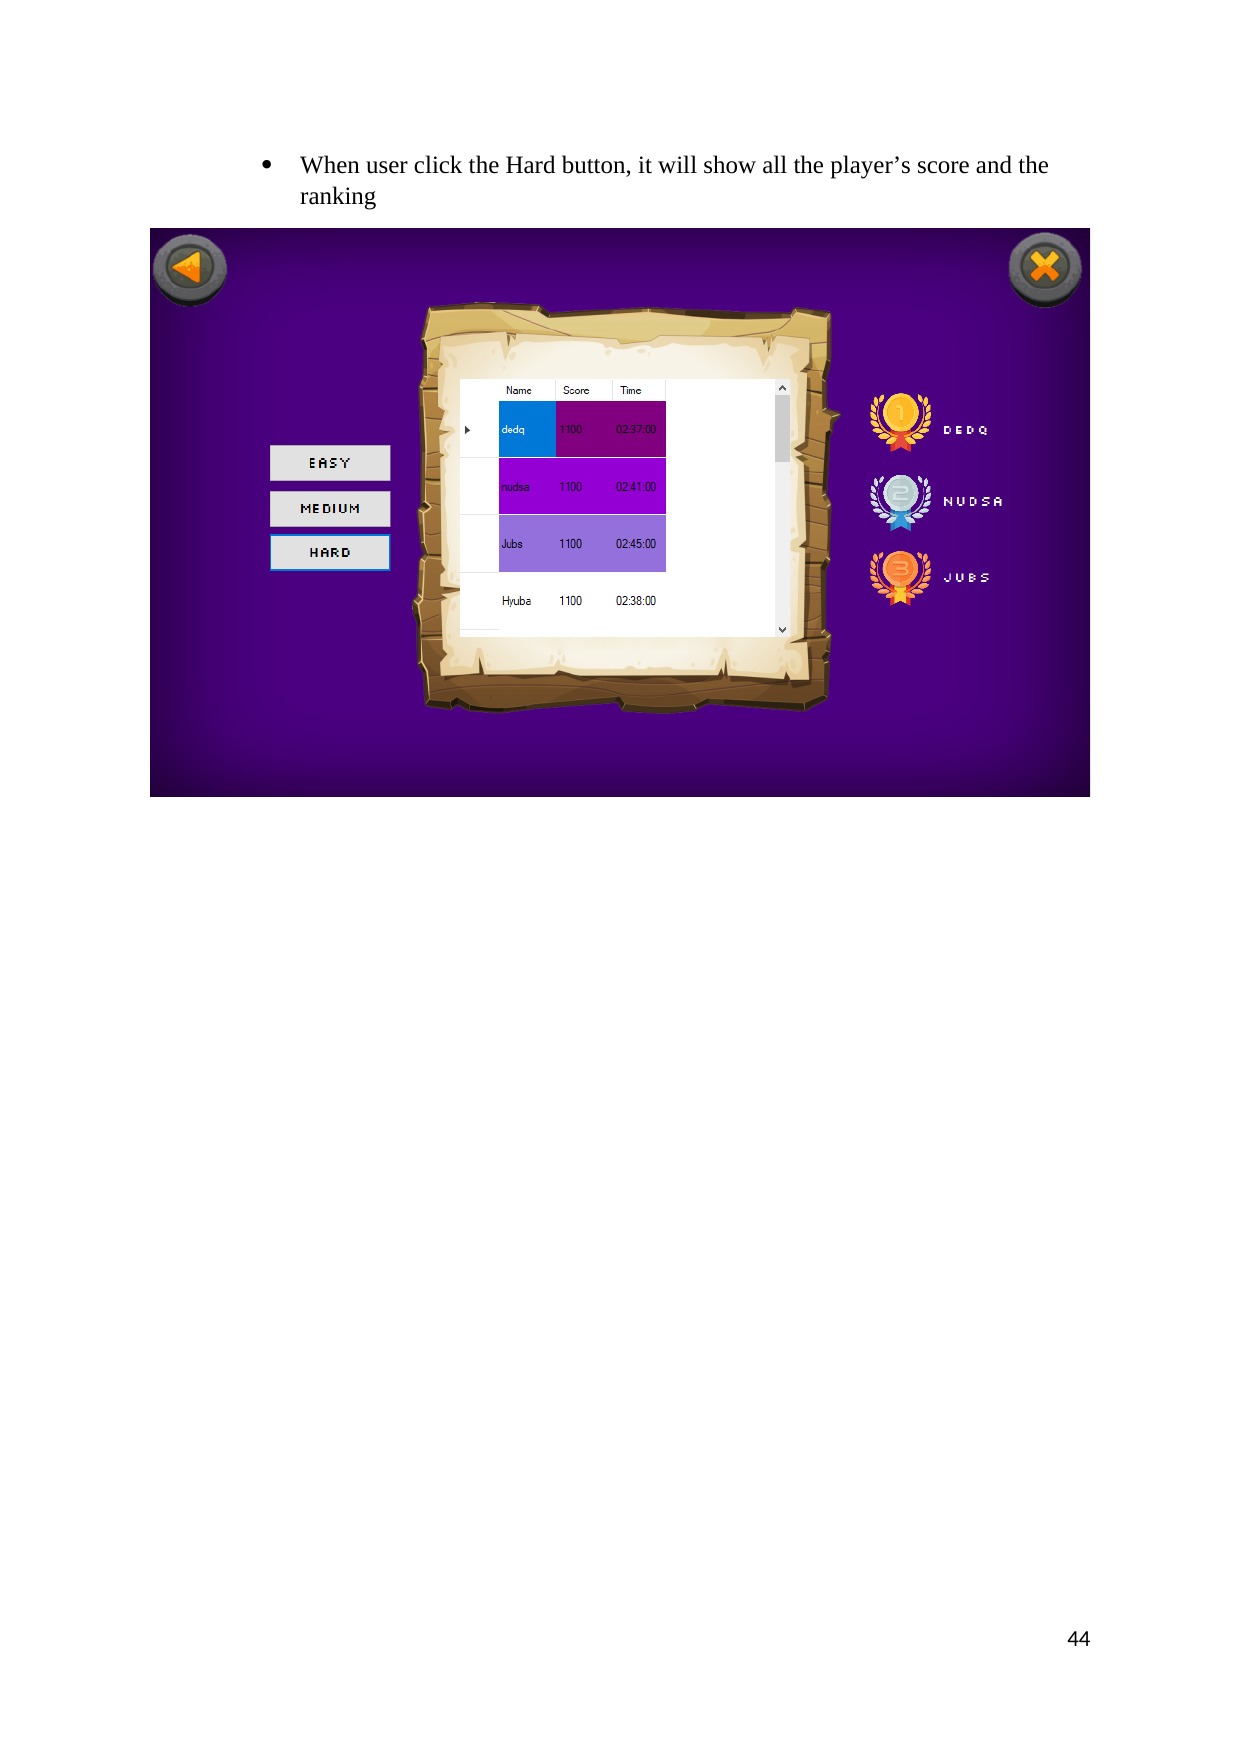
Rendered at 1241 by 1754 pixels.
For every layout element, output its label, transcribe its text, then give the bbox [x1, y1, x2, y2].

list When user click the Hard button, it will show all the player’s score and the ranking [262, 150, 1090, 210]
picture [150, 228, 1091, 797]
